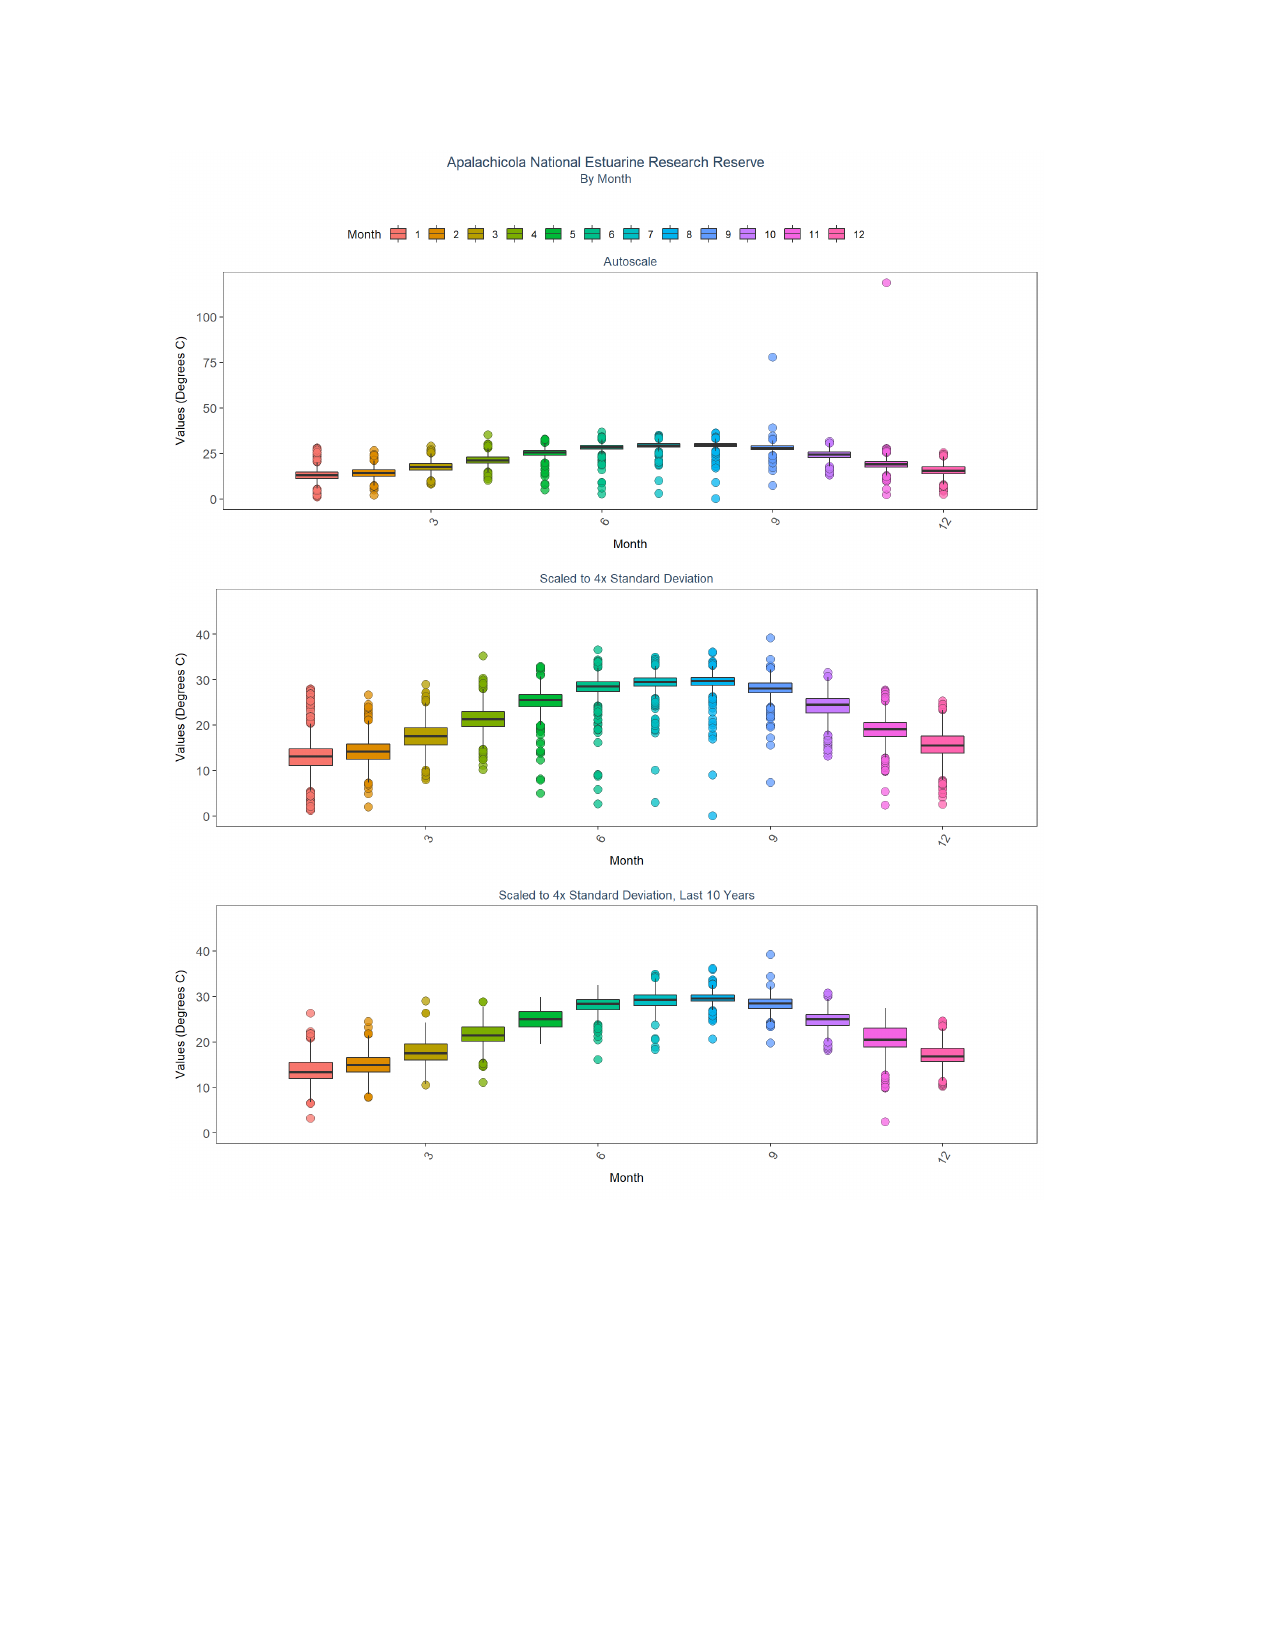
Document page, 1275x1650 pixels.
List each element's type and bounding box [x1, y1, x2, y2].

picture [168, 150, 1044, 1200]
